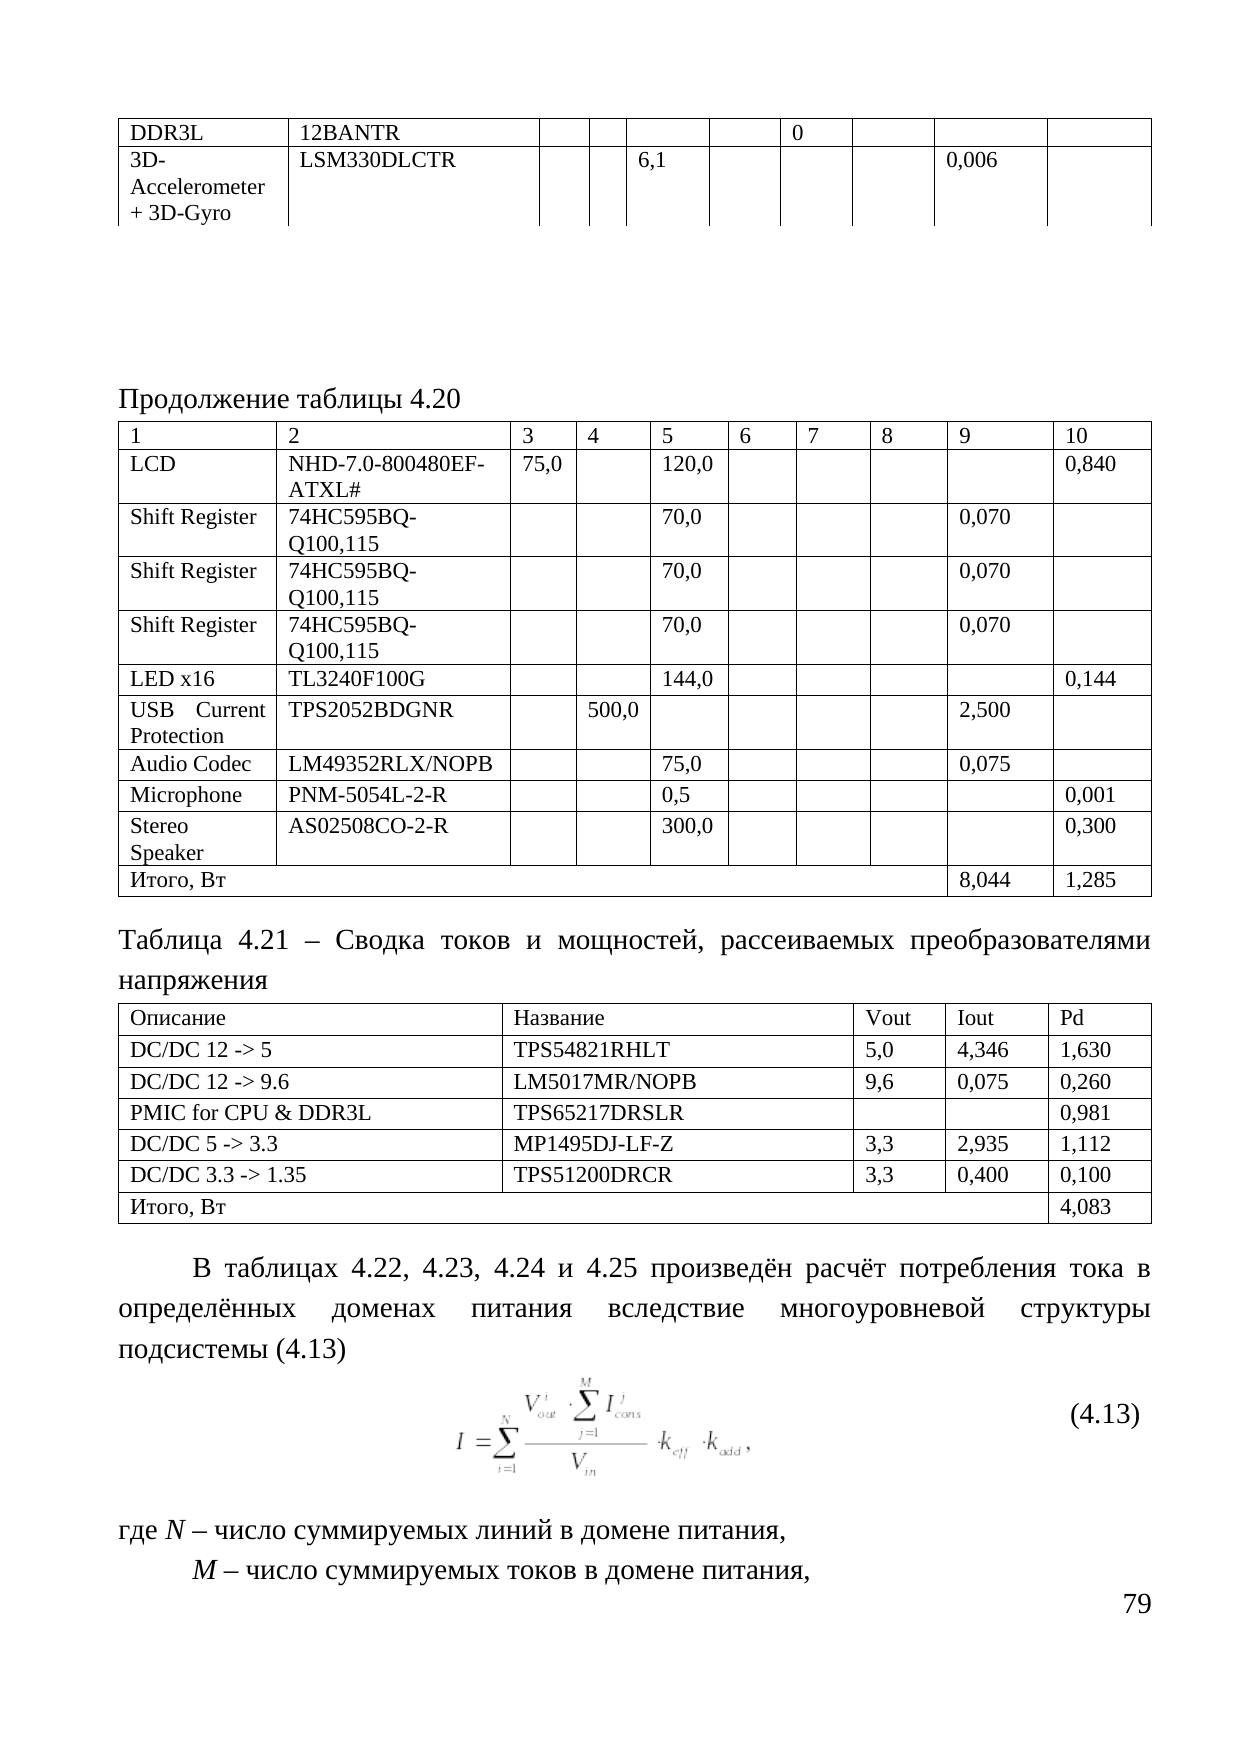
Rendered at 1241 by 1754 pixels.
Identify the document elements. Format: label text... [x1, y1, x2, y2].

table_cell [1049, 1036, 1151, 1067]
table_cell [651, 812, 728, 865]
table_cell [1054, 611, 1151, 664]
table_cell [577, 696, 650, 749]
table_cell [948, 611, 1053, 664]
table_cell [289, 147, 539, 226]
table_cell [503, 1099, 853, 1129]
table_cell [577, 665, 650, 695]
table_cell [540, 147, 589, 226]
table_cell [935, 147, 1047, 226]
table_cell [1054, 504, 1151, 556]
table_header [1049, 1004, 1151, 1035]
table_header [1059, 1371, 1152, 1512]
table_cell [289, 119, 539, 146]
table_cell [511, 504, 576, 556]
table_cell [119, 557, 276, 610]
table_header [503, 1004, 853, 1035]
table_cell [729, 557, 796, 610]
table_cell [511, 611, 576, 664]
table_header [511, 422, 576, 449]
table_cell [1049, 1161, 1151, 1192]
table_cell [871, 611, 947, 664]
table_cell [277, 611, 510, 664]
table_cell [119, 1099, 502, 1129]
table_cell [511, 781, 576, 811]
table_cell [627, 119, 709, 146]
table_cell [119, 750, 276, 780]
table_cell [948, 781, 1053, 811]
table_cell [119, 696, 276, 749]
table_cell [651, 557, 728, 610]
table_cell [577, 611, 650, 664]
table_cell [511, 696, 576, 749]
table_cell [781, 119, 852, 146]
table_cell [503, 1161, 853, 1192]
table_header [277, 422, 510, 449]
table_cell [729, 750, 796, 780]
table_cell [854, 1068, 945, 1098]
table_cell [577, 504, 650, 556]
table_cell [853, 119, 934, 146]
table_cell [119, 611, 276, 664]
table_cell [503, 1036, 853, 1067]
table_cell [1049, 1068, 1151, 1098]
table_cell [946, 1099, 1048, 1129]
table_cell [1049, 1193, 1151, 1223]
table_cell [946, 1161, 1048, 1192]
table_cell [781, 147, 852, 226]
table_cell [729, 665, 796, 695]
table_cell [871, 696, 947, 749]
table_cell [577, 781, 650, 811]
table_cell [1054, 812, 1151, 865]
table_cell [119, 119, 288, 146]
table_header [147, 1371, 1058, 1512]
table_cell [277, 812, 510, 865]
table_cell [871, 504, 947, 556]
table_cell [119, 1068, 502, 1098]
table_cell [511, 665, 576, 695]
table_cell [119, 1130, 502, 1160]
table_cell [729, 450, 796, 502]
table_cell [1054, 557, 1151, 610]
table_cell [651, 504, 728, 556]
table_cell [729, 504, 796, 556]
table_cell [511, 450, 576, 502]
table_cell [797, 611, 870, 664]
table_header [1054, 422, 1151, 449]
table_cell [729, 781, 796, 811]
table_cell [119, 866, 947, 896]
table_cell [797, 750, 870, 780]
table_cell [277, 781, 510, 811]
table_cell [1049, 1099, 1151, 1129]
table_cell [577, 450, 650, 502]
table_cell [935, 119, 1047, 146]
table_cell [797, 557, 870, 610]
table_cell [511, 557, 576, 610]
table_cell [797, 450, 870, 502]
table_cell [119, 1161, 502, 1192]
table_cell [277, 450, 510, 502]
text Продолжение таблицы 4.20 [118, 381, 1152, 414]
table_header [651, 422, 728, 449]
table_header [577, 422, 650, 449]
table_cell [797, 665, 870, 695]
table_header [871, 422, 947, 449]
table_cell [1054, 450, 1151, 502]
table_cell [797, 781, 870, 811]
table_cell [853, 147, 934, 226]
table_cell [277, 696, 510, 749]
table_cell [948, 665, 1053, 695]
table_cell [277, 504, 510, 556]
text Таблица 4.21 – Сводка токов и мощностей, рассеиваемых преобразователями напряжения [118, 922, 1152, 996]
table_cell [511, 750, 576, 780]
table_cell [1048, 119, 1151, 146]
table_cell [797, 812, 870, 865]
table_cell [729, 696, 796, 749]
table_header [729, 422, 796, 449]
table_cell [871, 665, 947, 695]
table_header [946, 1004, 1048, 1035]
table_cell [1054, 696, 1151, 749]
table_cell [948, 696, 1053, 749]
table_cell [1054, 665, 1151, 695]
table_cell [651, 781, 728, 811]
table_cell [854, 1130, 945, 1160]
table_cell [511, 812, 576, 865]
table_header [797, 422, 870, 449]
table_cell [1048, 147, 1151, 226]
text где N – число суммируемых линий в домене питания, [118, 1512, 1152, 1546]
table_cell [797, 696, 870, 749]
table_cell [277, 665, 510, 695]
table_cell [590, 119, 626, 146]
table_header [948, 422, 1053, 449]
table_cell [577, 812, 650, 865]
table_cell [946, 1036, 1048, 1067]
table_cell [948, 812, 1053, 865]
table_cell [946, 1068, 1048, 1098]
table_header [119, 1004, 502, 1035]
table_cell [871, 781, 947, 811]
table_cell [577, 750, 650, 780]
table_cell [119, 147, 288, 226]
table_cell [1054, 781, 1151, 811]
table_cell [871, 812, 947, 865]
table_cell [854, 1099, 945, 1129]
text В таблицах 4.22, 4.23, 4.24 и 4.25 произведён расчёт потребления тока в определённых доменах питания вследствие многоуровневой структуры подсистемы (4.13) [118, 1250, 1152, 1364]
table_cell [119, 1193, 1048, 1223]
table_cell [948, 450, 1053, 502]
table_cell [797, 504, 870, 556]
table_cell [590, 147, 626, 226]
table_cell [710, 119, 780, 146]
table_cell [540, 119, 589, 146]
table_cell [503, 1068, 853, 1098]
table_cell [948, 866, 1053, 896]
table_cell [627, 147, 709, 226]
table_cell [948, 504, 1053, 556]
text M – число суммируемых токов в домене питания, [118, 1552, 1152, 1586]
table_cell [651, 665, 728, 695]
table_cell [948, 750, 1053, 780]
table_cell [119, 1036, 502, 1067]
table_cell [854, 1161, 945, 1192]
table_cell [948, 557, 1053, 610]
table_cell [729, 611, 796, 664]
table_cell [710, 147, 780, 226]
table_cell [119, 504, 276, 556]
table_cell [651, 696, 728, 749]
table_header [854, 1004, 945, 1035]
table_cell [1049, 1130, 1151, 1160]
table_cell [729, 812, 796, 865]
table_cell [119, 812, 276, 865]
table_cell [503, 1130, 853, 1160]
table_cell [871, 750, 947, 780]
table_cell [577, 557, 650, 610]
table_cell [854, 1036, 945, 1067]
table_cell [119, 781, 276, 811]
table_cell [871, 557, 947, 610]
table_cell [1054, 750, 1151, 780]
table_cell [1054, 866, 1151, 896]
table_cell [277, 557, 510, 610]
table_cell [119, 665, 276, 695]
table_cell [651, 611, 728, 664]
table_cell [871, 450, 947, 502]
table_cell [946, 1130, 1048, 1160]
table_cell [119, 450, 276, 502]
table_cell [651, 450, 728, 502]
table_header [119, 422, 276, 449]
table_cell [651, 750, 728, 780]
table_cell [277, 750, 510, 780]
